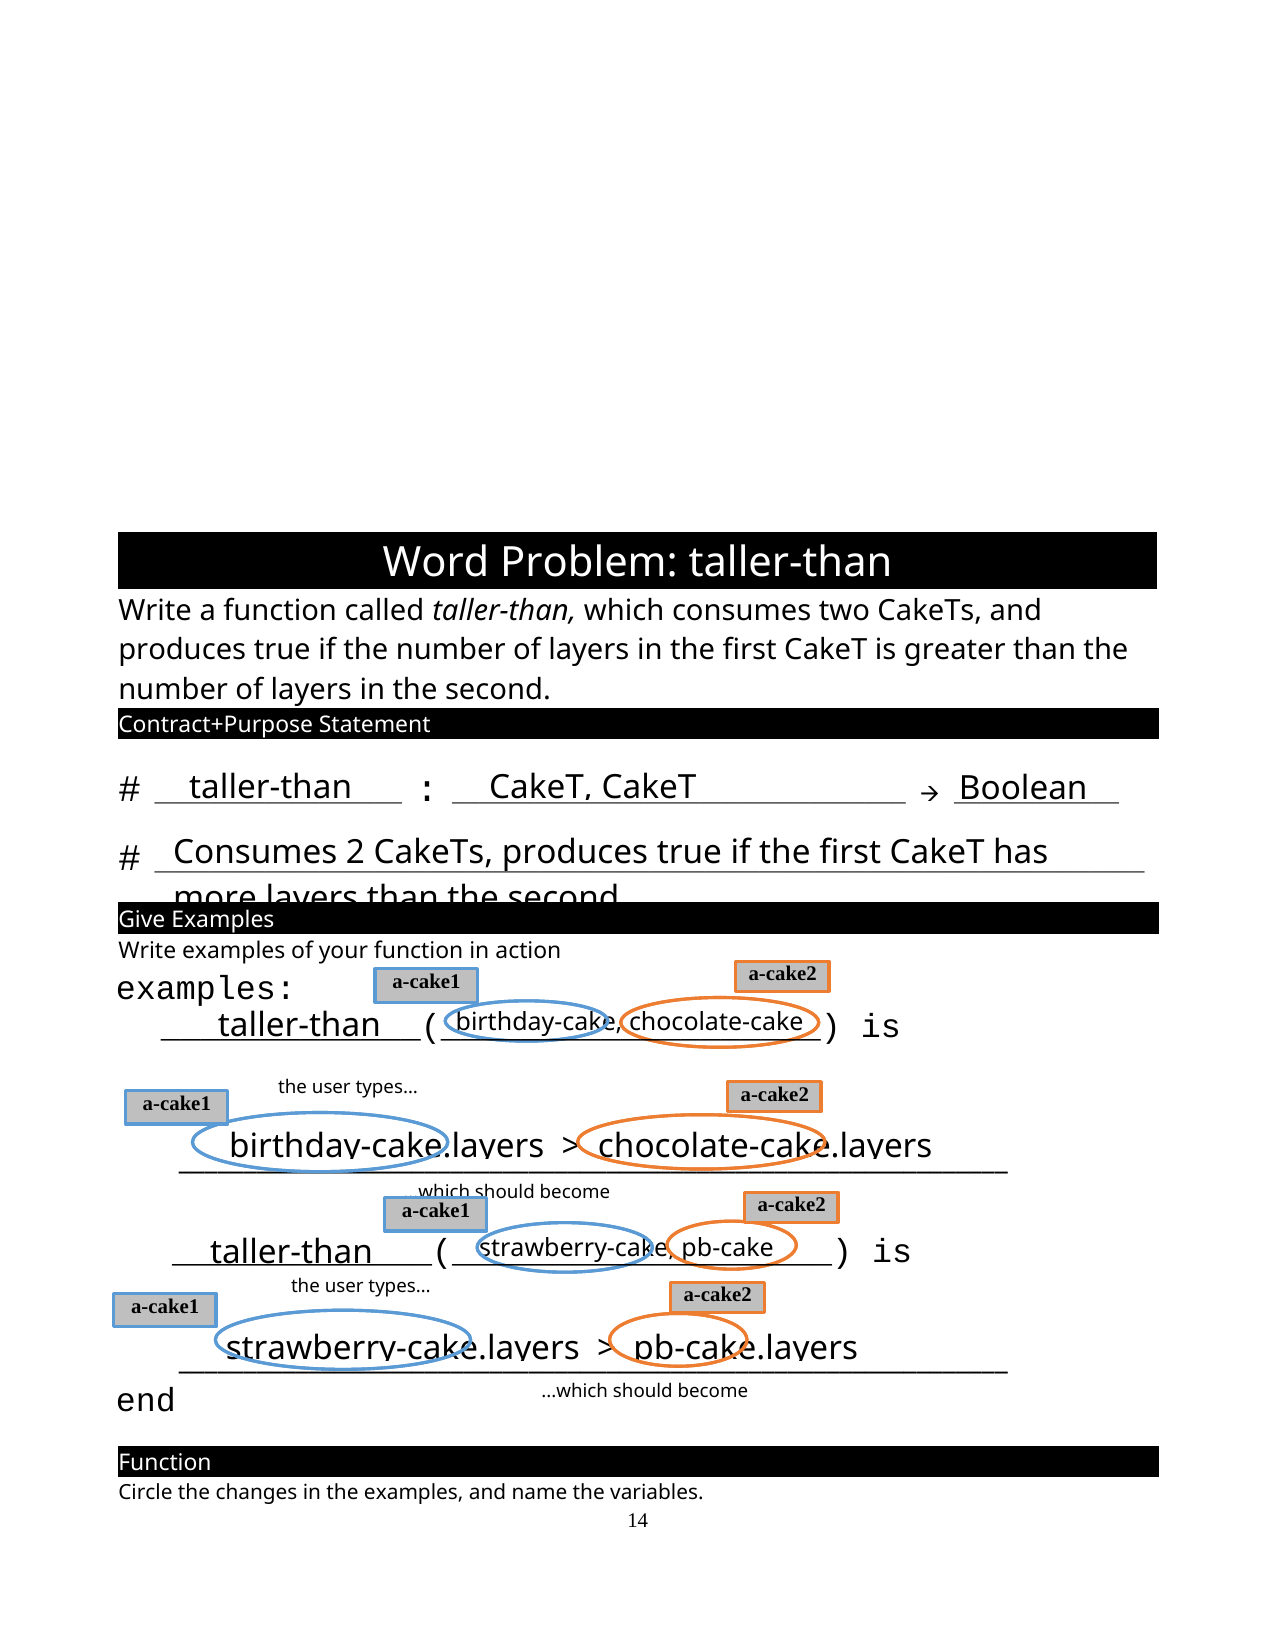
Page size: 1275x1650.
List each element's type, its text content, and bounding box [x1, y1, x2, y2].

text examples: [116, 971, 1154, 1009]
text # __________________ : _________________________________ ____________ [118, 770, 1157, 813]
list Circle the changes in the examples, and name the variables. [118, 1477, 1157, 1505]
text ...which should become [118, 1378, 1157, 1403]
subtitle Give Examples [118, 902, 1159, 934]
list Write examples of your function in action [118, 934, 1157, 965]
text ________________________________________________________________ [118, 1138, 1275, 1178]
text ...which should become [118, 1178, 1275, 1203]
subtitle Word Problem: taller-than [118, 532, 1157, 589]
text _____________(___________________) is [116, 1009, 1154, 1047]
subtitle Function [118, 1446, 1159, 1477]
text the user types… [118, 1273, 1275, 1298]
text _____________(___________________) is [116, 1235, 932, 1273]
text the user types… [118, 1073, 1157, 1098]
text ________________________________________________________________ [118, 1338, 1275, 1378]
text end [116, 1384, 176, 1422]
text Write a function called taller-than, which consumes two CakeTs, and produces true if the number of layers in the first CakeT is greater than the number of layers in the second. [118, 589, 1157, 708]
subtitle Contract+Purpose Statement [118, 708, 1159, 739]
text # ________________________________________________________________________ [118, 839, 1157, 881]
